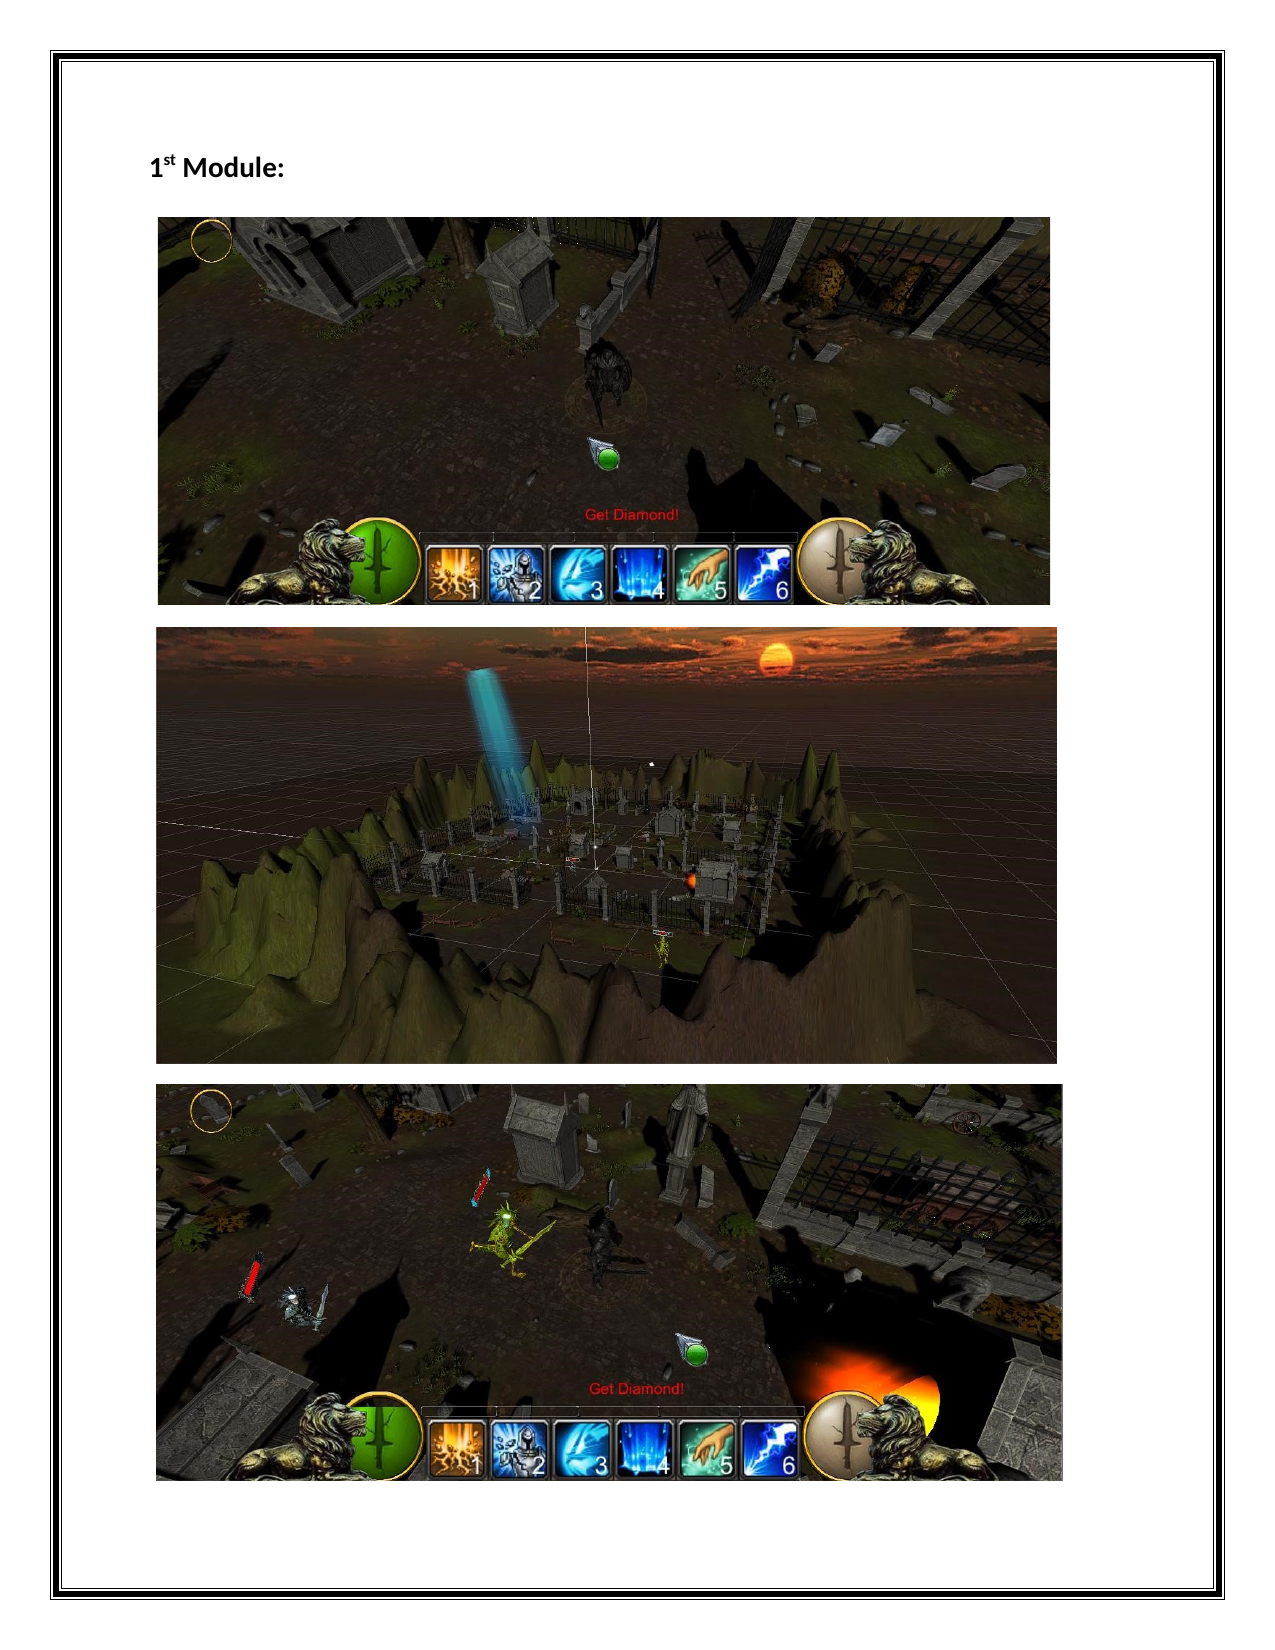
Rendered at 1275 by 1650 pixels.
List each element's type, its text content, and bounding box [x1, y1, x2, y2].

picture [156, 1084, 1063, 1481]
picture [157, 217, 1051, 605]
text 1st Module: [148, 149, 1181, 185]
picture [156, 627, 1057, 1064]
